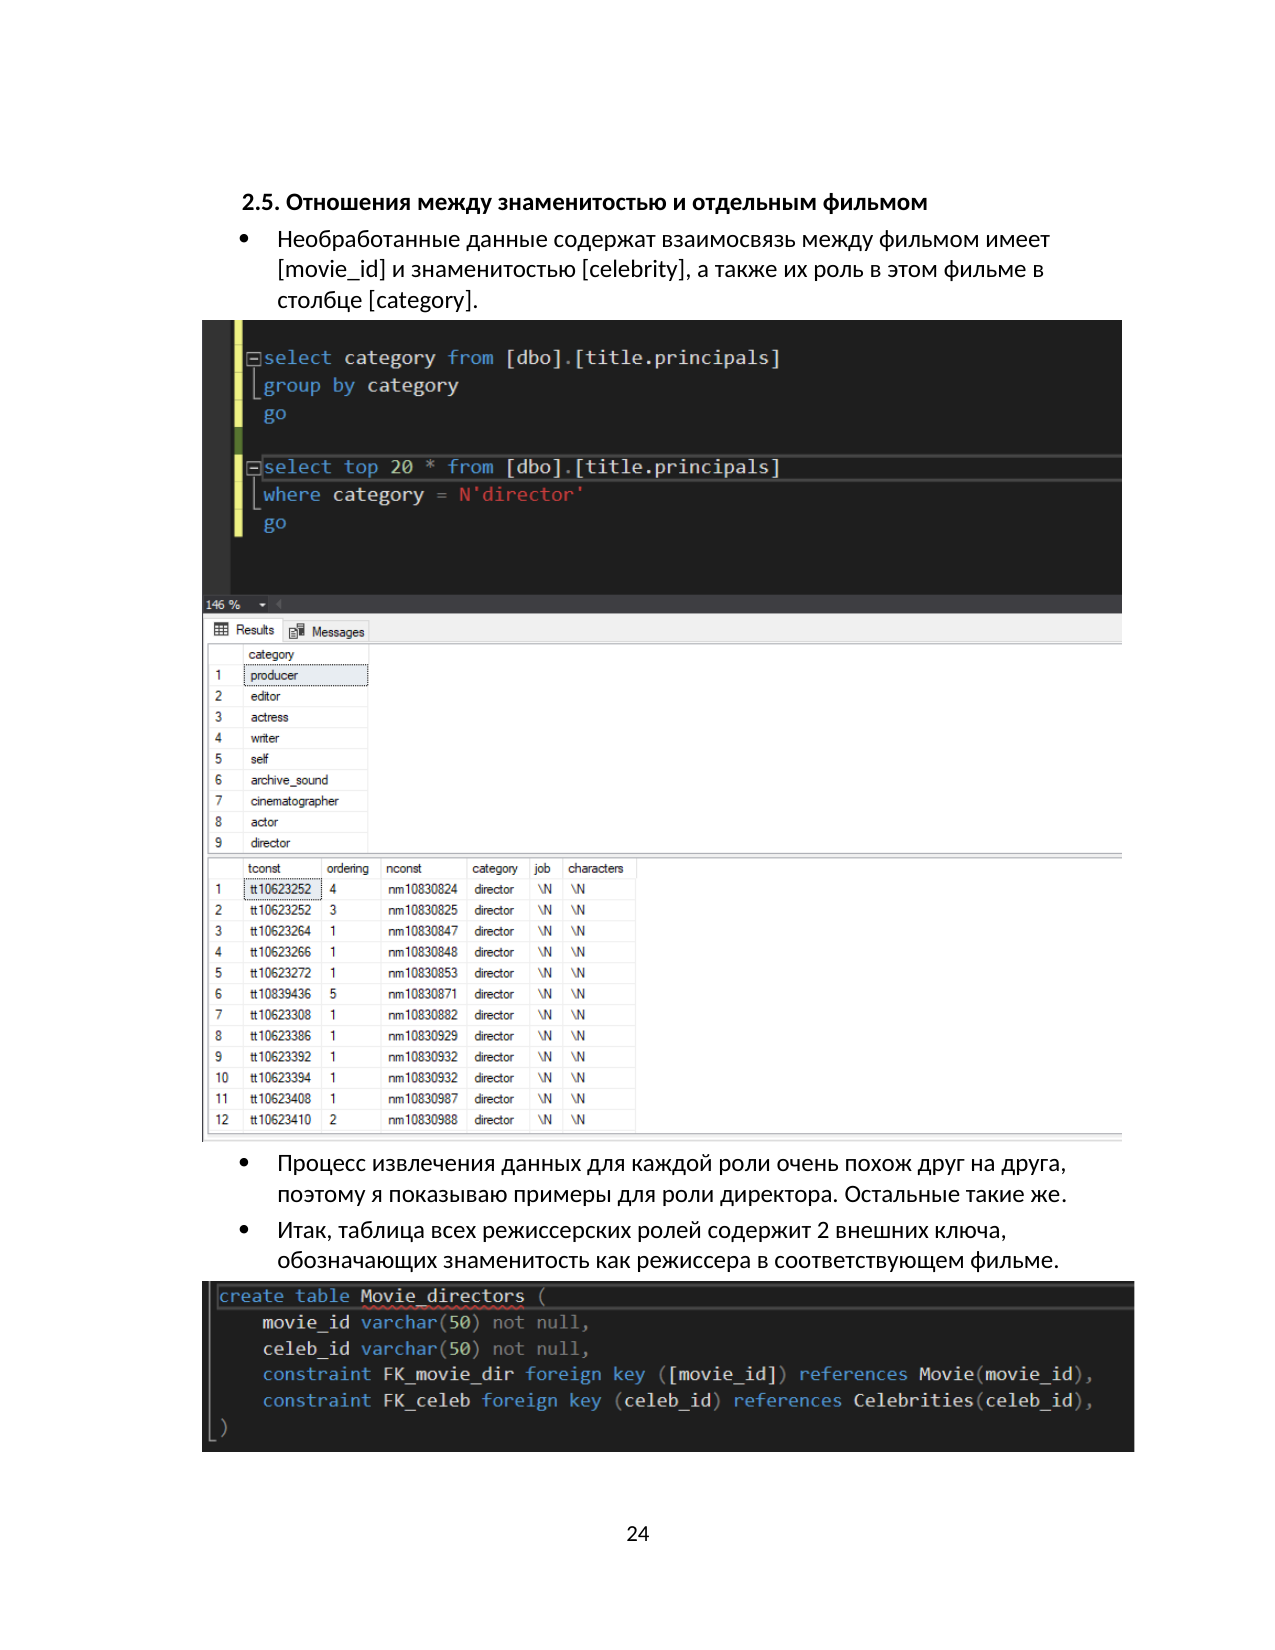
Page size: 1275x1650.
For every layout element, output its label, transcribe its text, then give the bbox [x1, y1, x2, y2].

list Итак, таблица всех режиссерских ролей содержит 2 внешних ключа, обозначающих знаменитость как режиссера в соответствующем фильме. [239, 1214, 1125, 1275]
list Необработанные данные содержат взаимосвязь между фильмом имеет [movie_id] и знаменитостью [celebrity], а также их роль в этом фильме в столбце [category]. [239, 223, 1125, 314]
text 2.5. Отношения между знаменитостью и отдельным фильмом [202, 186, 1125, 217]
picture [202, 1281, 1135, 1452]
list Процесс извлечения данных для каждой роли очень похож друг на друга, поэтому я показываю примеры для роли директора. Остальные такие же. [239, 1147, 1125, 1208]
picture [202, 320, 1122, 1142]
